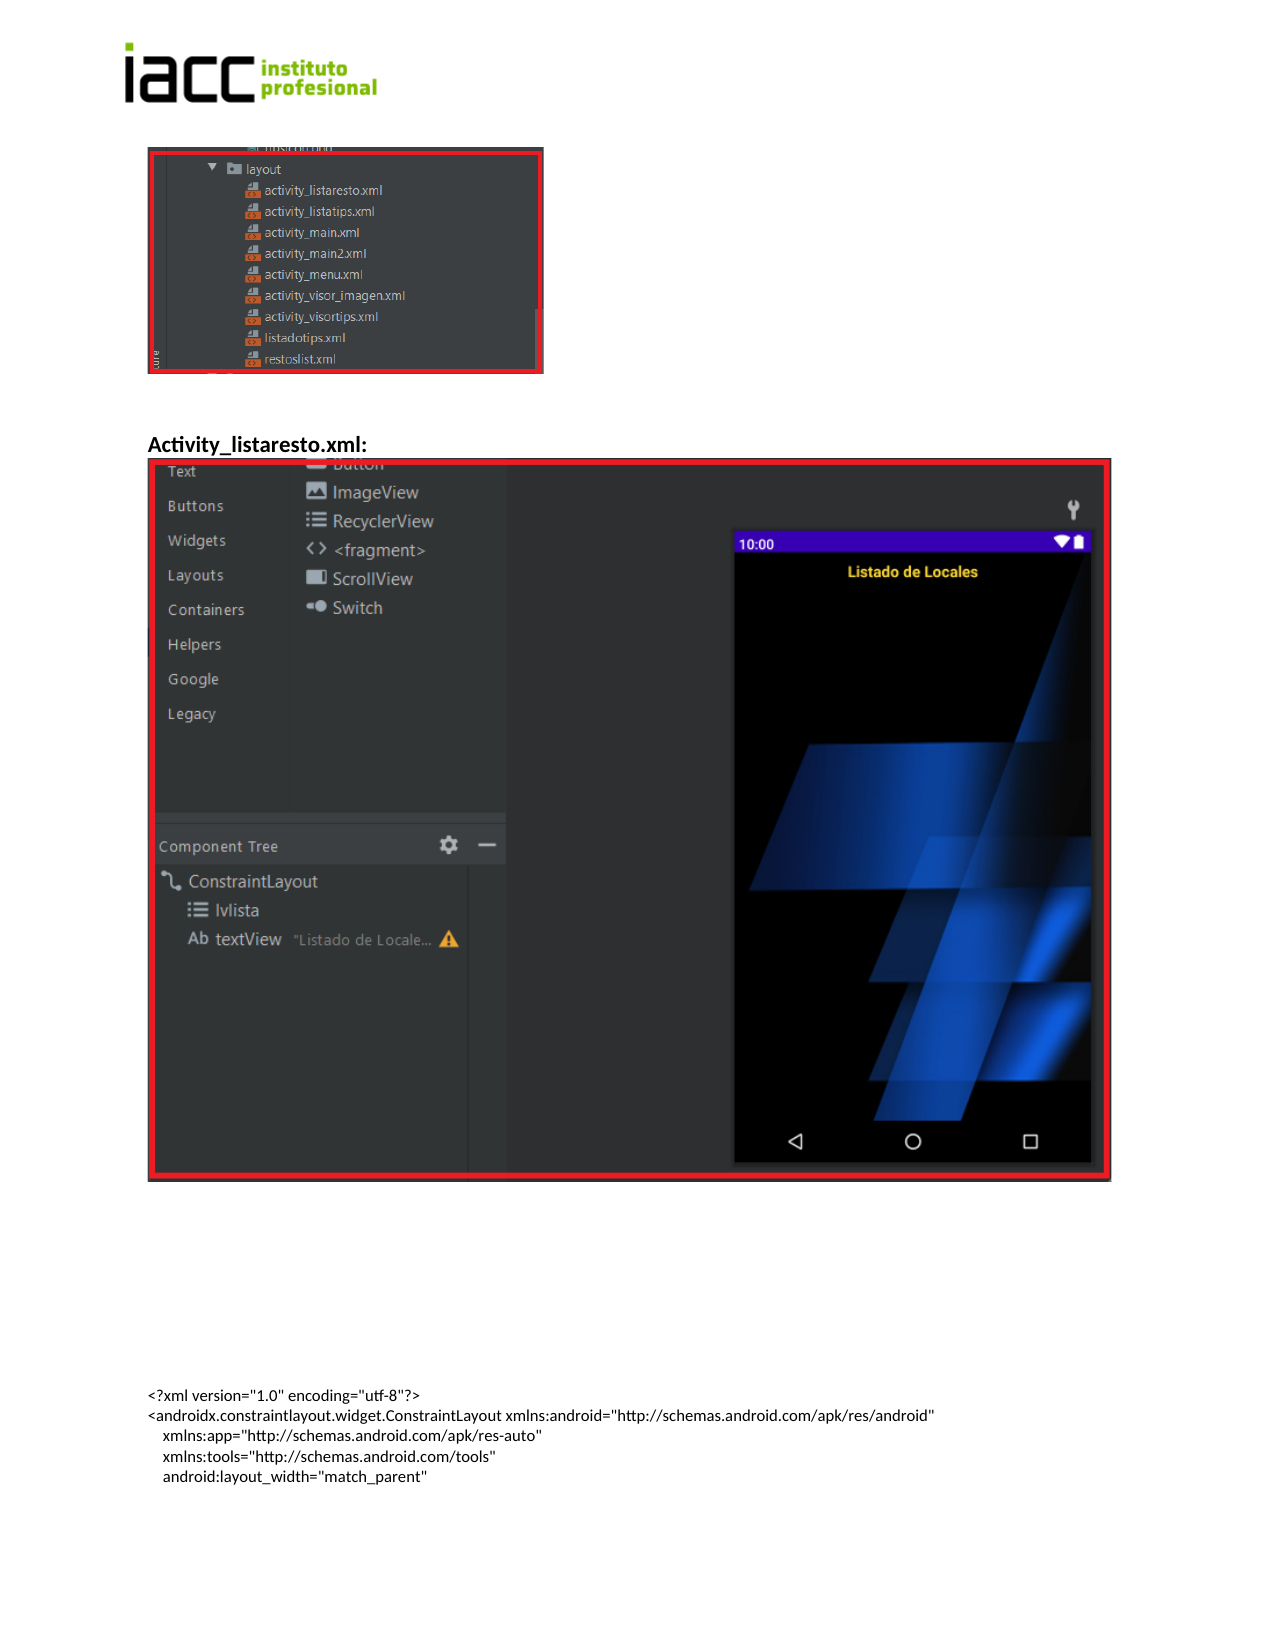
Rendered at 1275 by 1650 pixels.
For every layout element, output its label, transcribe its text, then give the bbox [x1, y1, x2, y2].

picture [0, 0, 1275, 126]
text Activity_listaresto.xml: [148, 430, 1137, 458]
picture [147, 147, 544, 374]
text android:layout_width="match_parent" [148, 1466, 1137, 1486]
text <androidx.constraintlayout.widget.ConstraintLayout xmlns:android="http://schemas.android.com/apk/res/android" [148, 1405, 1137, 1426]
text xmlns:tools="http://schemas.android.com/tools" [148, 1446, 1137, 1466]
text <?xml version="1.0" encoding="utf-8"?> [148, 1385, 1137, 1405]
picture [147, 458, 1112, 1182]
text xmlns:app="http://schemas.android.com/apk/res-auto" [148, 1426, 1137, 1446]
